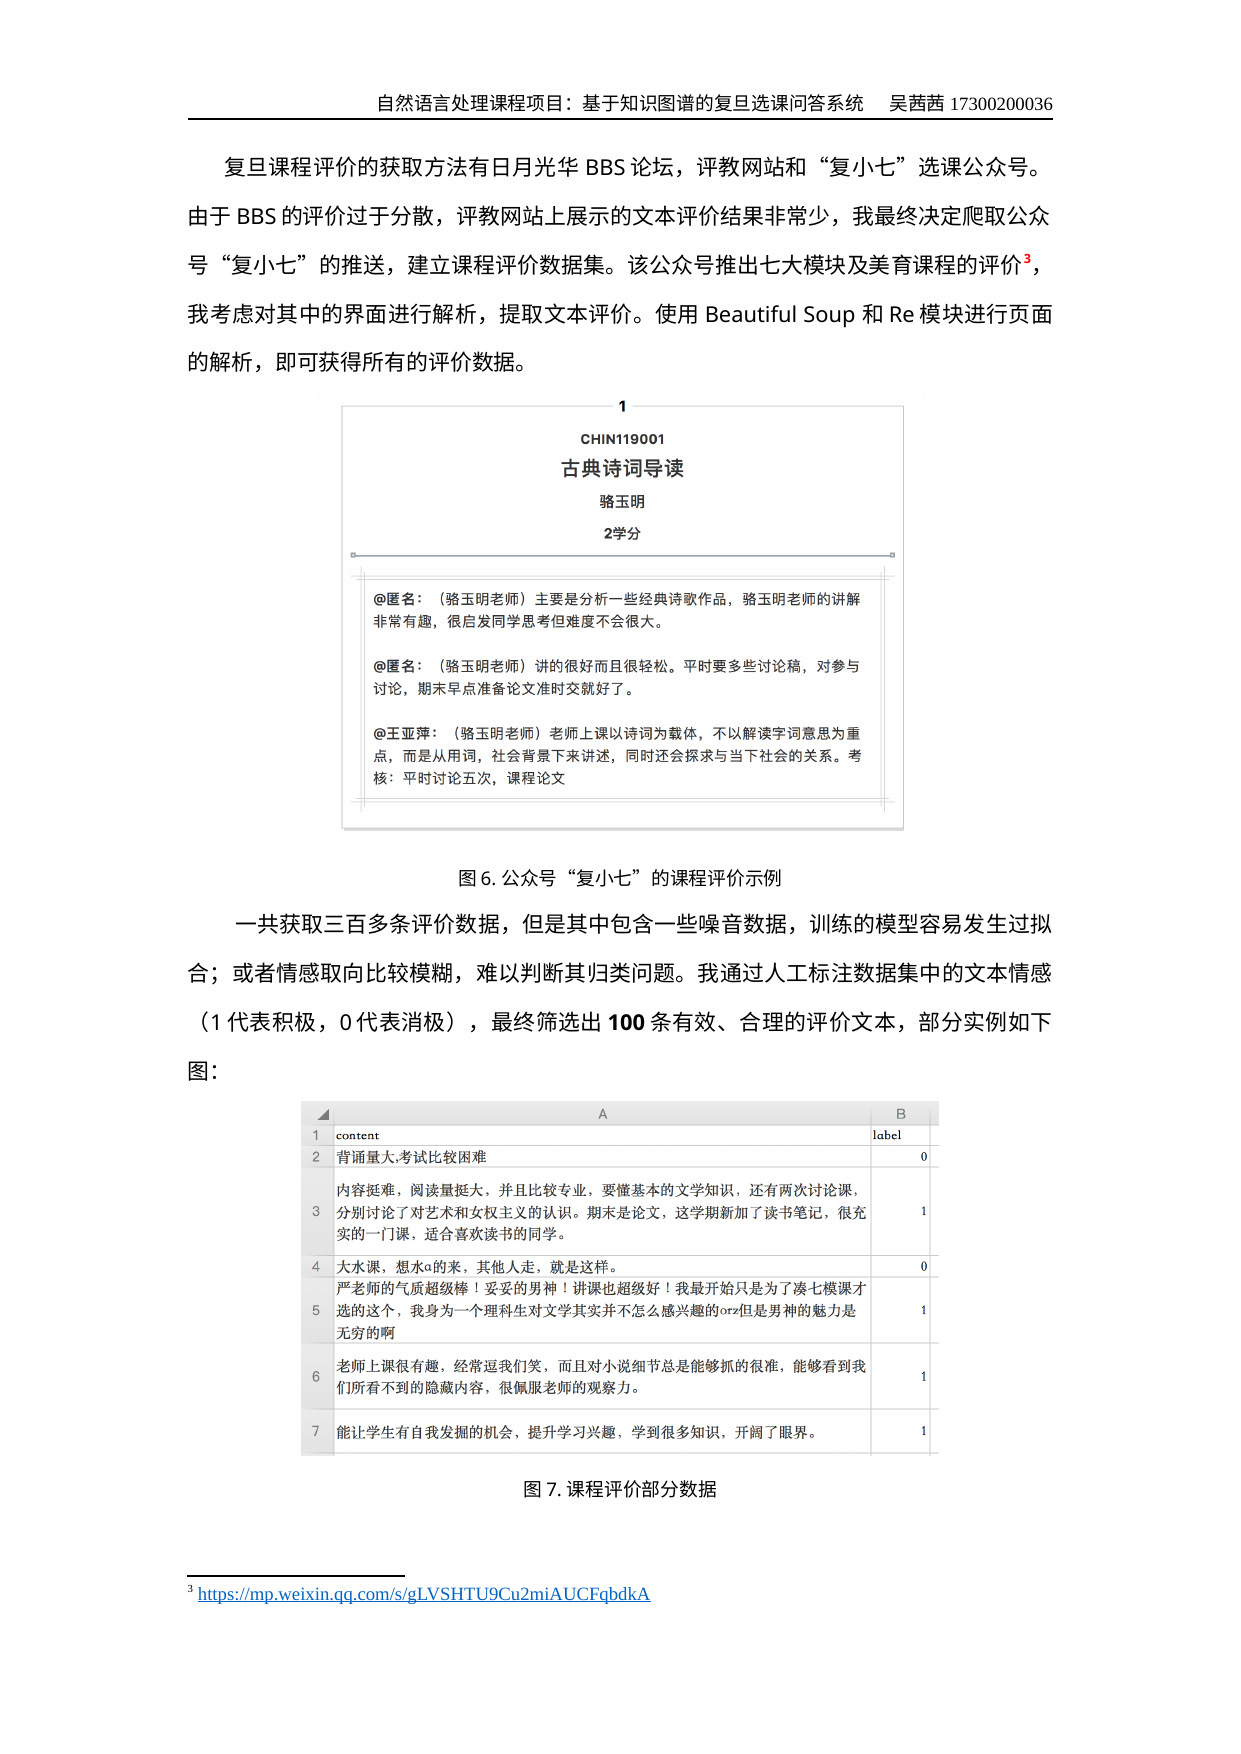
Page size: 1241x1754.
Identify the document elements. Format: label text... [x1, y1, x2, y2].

picture [314, 393, 927, 837]
text 一共获取三百多条评价数据，但是其中包含一些噪音数据，训练的模型容易发生过拟合；或者情感取向比较模糊，难以判断其归类问题。我通过人工标注数据集中的文本情感（1代表积极，0代表消极），最终筛选出100条有效、合理的评价文本，部分实例如下图： [187, 907, 1053, 1086]
text 复旦课程评价的获取方法有日月光华BBS论坛，评教网站和“复小七”选课公众号。由于BBS的评价过于分散，评教网站上展示的文本评价结果非常少，我最终决定爬取公众号“复小七”的推送，建立课程评价数据集。该公众号推出七大模块及美育课程的评价，我考虑对其中的界面进行解析，提取文本评价。使用Beautiful Soup 和Re模块进行页面的解析，即可获得所有的评价数据。 [187, 150, 1053, 377]
picture [301, 1101, 939, 1456]
text 图6. 公众号“复小七”的课程评价示例 [187, 861, 1053, 893]
text 图7. 课程评价部分数据 [187, 1472, 1053, 1504]
